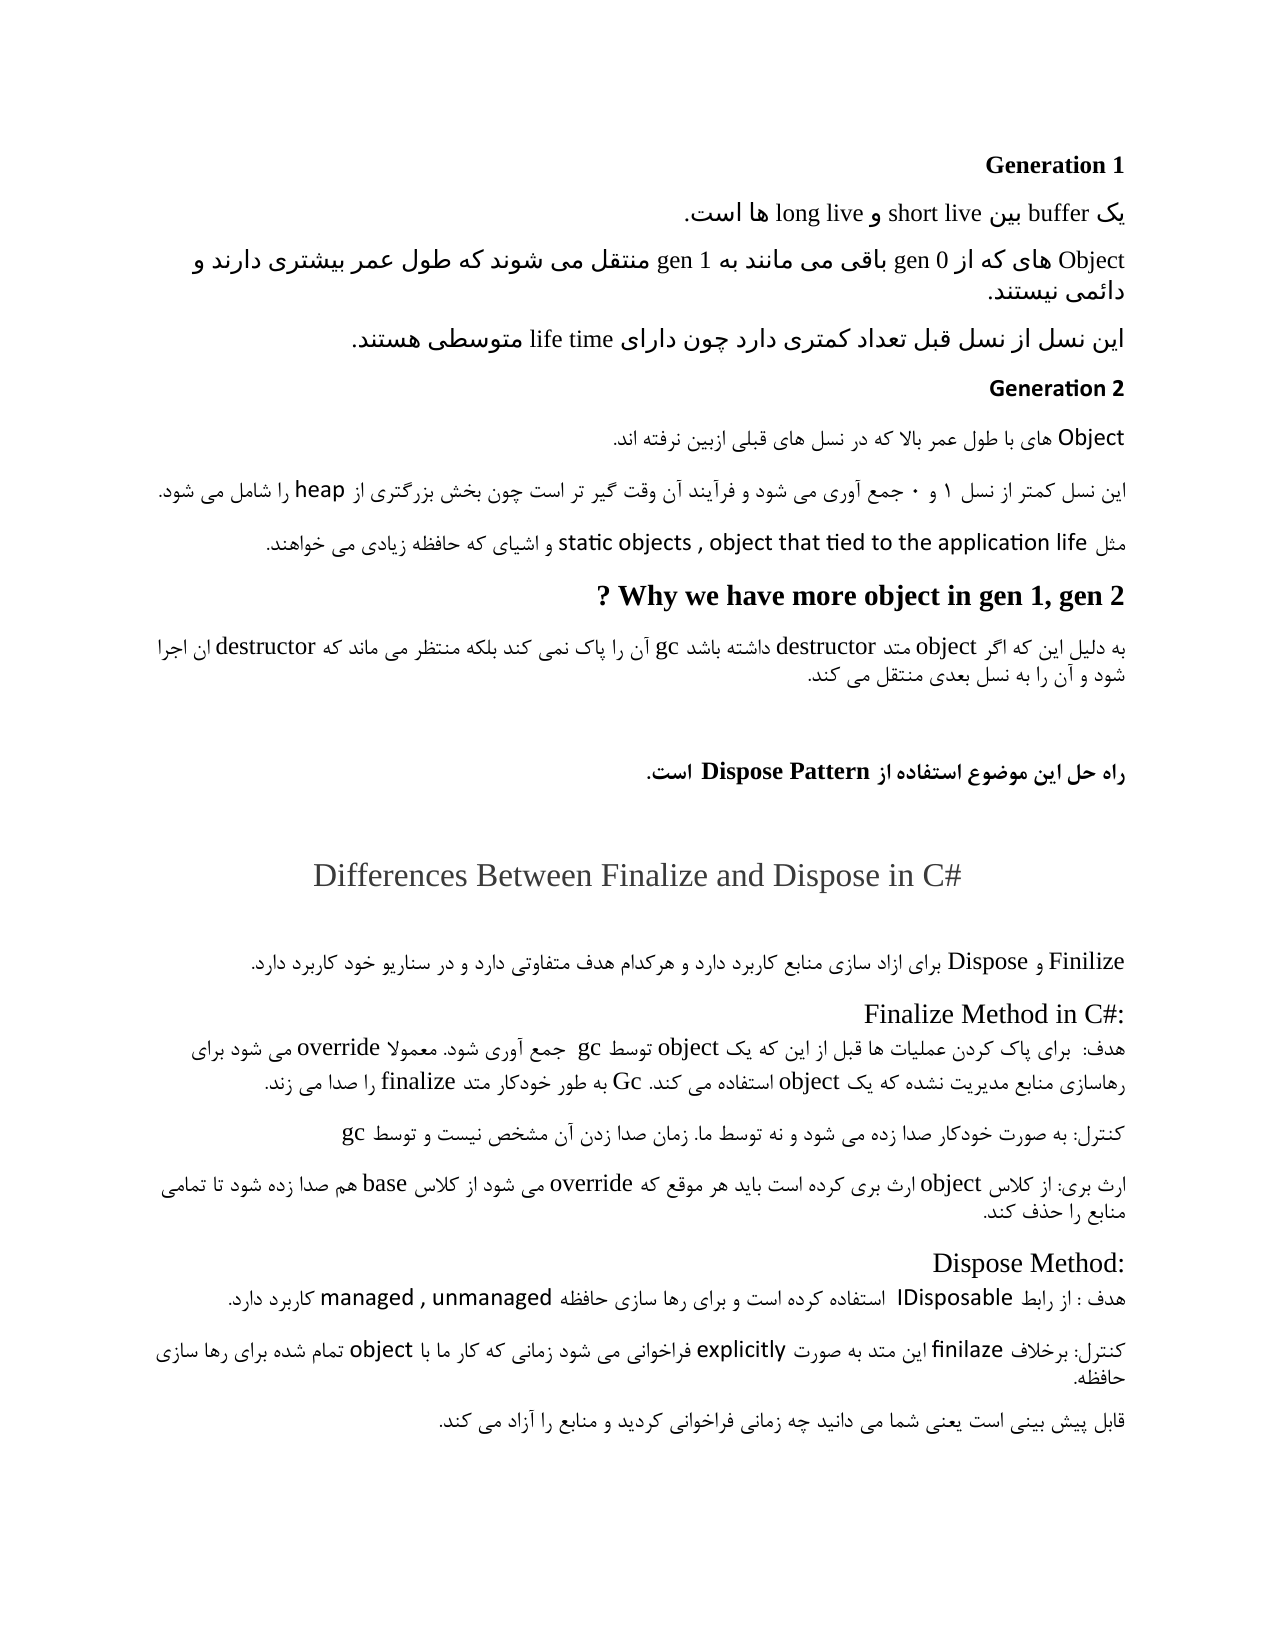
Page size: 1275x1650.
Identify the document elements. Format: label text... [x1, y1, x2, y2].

text این نسل از نسل قبل تعداد کمتری دارد چون دارای life time متوسطی هستند. [150, 324, 1125, 353]
text Generation 1 [150, 150, 1125, 179]
text Why we have more object in gen 1, gen 2 ? [150, 578, 1125, 612]
text مثل static objects , object that tied to the application life و اشیای که حافظه زیادی می خواهند. [150, 526, 1125, 559]
text هدف : از رابط IDisposable استفاده کرده است و برای رها سازی حافظه managed , unmanaged کاربرد دارد. [150, 1281, 1125, 1314]
text کنترل: برخلاف finilaze این متد به صورت explicitly فراخوانی می شود زمانی که کار ما با object تمام شده برای رها سازی حافظه. [150, 1333, 1125, 1393]
text Generation 2 [150, 372, 1125, 402]
text Object های با طول عمر بالا که در نسل های قبلی ازبین نرفته اند. [150, 421, 1125, 454]
text قابل پیش بینی است یعنی شما می دانید چه زمانی فراخوانی کردید و منابع را آزاد می کند. [150, 1412, 1125, 1437]
text یک buffer بین short live و long live ها است. [150, 198, 1125, 226]
text ارث بری: از کلاس object ارث بری کرده است باید هر موقع که override می شود از کلاس base هم صدا زده شود تا تمامی منابع را حذف کند. [150, 1168, 1125, 1227]
subtitle Dispose Method: [150, 1246, 1125, 1278]
text این نسل کمتر از نسل 1 و 0 جمع آوری می شود و فرآیند آن وقت گیر تر است چون بخش بزرگتری از heap را شامل می شود. [150, 474, 1125, 507]
text Finilize و Dispose برای ازاد سازی منابع کاربرد دارد و هرکدام هدف متفاوتی دارد و در سناریو خود کاربرد دارد. [150, 946, 948, 978]
text به دلیل این که اگر object متد destructor داشته باشد gc آن را پاک نمی کند بلکه منتظر می ماند که destructor ان اجرا شود و آن را به نسل بعدی منتقل می کند. [150, 631, 1125, 690]
text Object های که از gen 0 باقی می مانند به gen 1 منتقل می شوند که طول عمر بیشتری دارند و دائمی نیستند. [150, 245, 1125, 305]
subtitle Differences Between Finalize and Dispose in C# [150, 855, 1125, 893]
subtitle Finalize Method in C#: [150, 997, 1125, 1029]
text هدف: برای پاک کردن عملیات ها قبل از این که یک object توسط gc جمع آوری شود. معمولا override می شود برای رهاسازی منابع مدیریت نشده که یک object استفاده می کند. Gc به طور خودکار متد finalize را صدا می زند. [150, 1032, 1125, 1098]
text کنترل: به صورت خودکار صدا زده می شود و نه توسط ما. زمان صدا زدن آن مشخص نیست و توسط gc [150, 1117, 365, 1149]
text راه حل این موضوع استفاده از Dispose Pattern است. [150, 756, 1125, 788]
